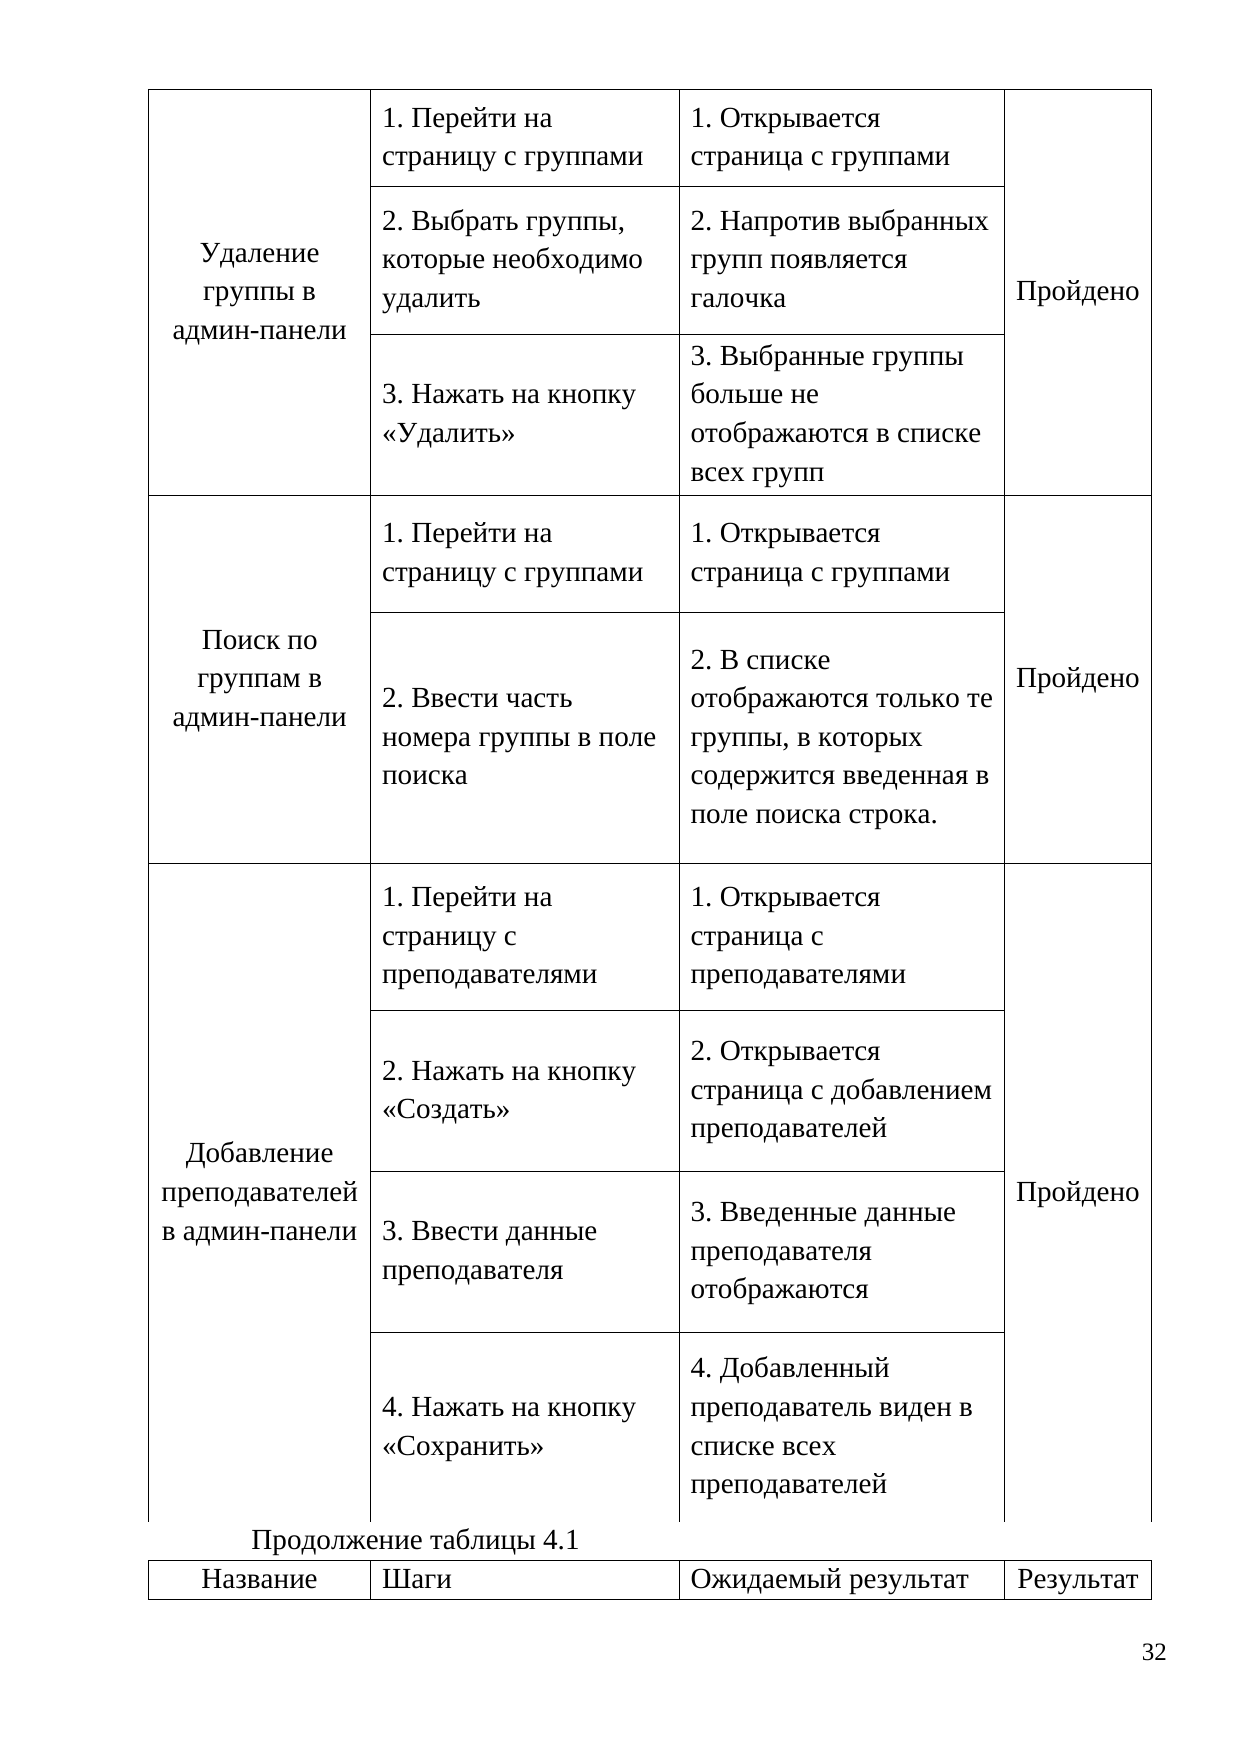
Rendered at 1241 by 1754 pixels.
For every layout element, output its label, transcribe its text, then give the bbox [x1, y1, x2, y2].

table_cell 1. Открывается страница с преподавателями [680, 864, 1004, 1010]
table_cell 2. Выбрать группы, которые необходимо удалить [371, 187, 679, 333]
table_cell Шаги [371, 1561, 679, 1599]
table_cell Название [149, 1561, 370, 1599]
table_cell Продолжение таблицы 4.1 [148, 1522, 1151, 1560]
table_cell Добавление преподавателей в админ-панели [149, 864, 370, 1522]
table_cell 3. Нажать на кнопку «Удалить» [371, 335, 679, 495]
table_cell 2. Открывается страница с добавлением преподавателей [680, 1011, 1004, 1171]
table_cell 2. Напротив выбранных групп появляется галочка [680, 187, 1004, 333]
table_cell 2. Нажать на кнопку «Создать» [371, 1011, 679, 1171]
table_cell 3. Введенные данные преподавателя отображаются [680, 1172, 1004, 1332]
table_cell 3. Ввести данные преподавателя [371, 1172, 679, 1332]
table_cell 4. Нажать на кнопку «Сохранить» [371, 1333, 679, 1522]
table_cell 4. Добавленный преподаватель виден в списке всех преподавателей [680, 1333, 1004, 1522]
table_cell Результат [1005, 1561, 1151, 1599]
table_cell Ожидаемый результат [680, 1561, 1004, 1599]
table_cell 2. Ввести часть номера группы в поле поиска [371, 613, 679, 863]
table_cell 1. Открывается страница с группами [680, 90, 1004, 186]
table_cell 3. Выбранные группы больше не отображаются в списке всех групп [680, 335, 1004, 495]
table_cell Пройдено [1005, 90, 1151, 495]
table_cell 1. Перейти на страницу с преподавателями [371, 864, 679, 1010]
table_cell 1. Открывается страница с группами [680, 496, 1004, 612]
table_cell 1. Перейти на страницу с группами [371, 90, 679, 186]
table_cell Пройдено [1005, 864, 1151, 1522]
table_cell Поиск по группам в админ-панели [149, 496, 370, 863]
table_cell 2. В списке отображаются только те группы, в которых содержится введенная в поле поиска строка. [680, 613, 1004, 863]
table_cell Удаление группы в админ-панели [149, 90, 370, 495]
table_cell 1. Перейти на страницу с группами [371, 496, 679, 612]
table_cell Пройдено [1005, 496, 1151, 863]
